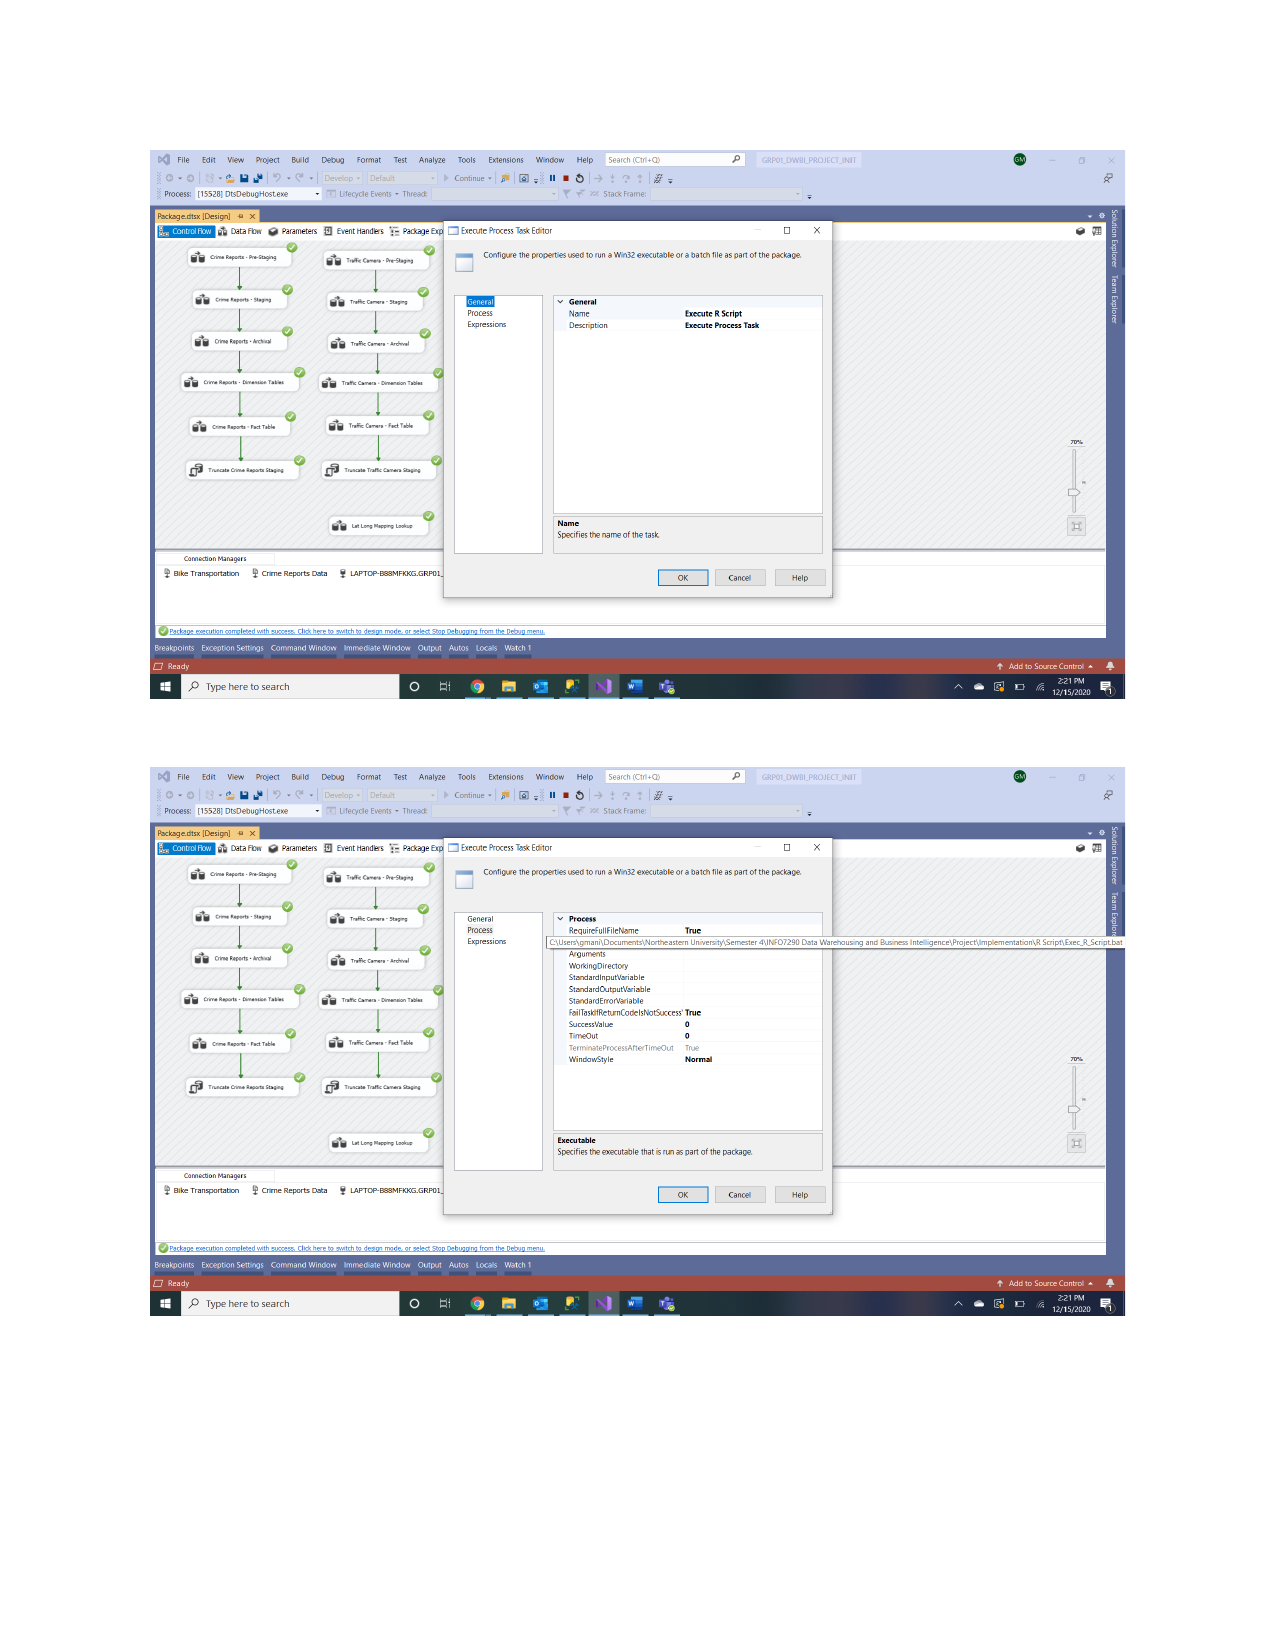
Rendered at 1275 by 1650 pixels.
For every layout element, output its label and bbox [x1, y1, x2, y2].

picture [150, 767, 1125, 1316]
picture [150, 150, 1125, 699]
